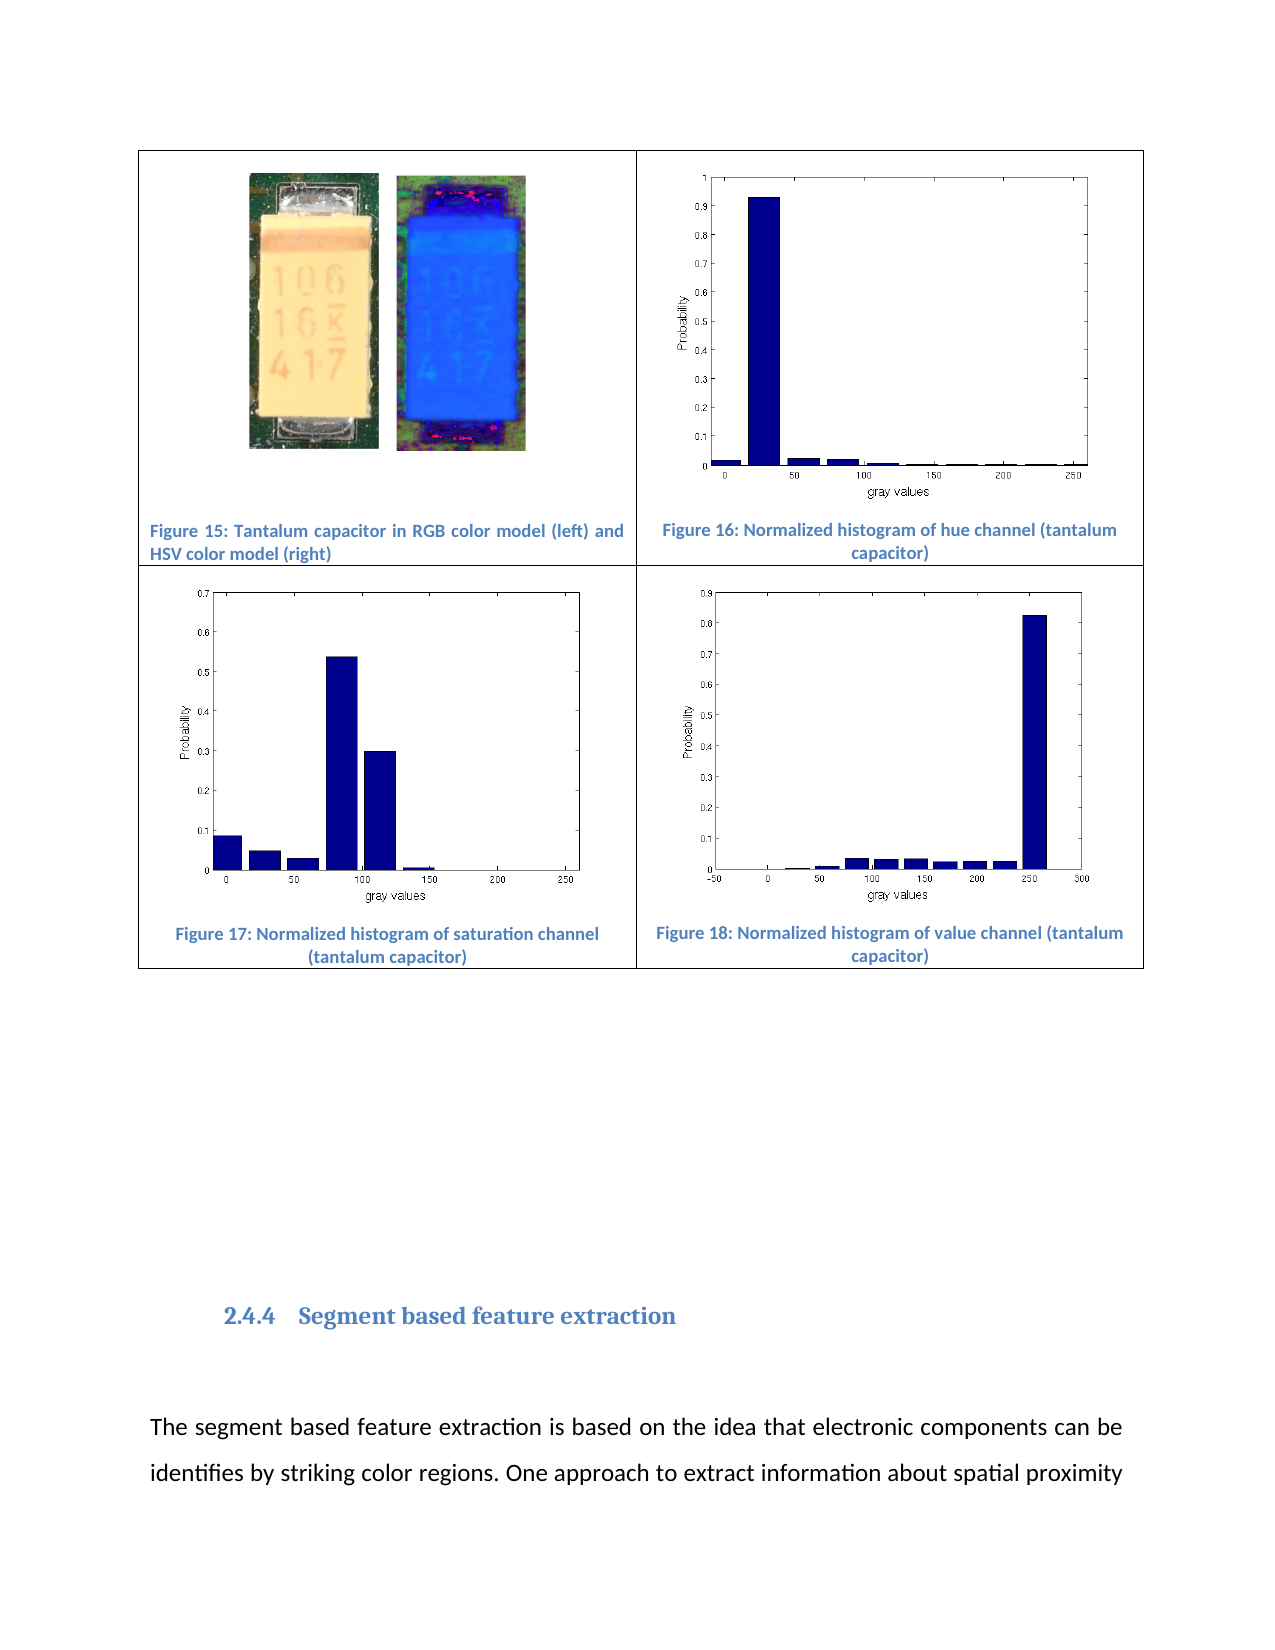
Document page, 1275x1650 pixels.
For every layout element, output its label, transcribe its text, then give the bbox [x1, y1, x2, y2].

picture [151, 566, 624, 907]
picture [249, 173, 526, 451]
picture [647, 151, 1133, 503]
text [150, 1412, 1125, 1488]
subtitle Segment based feature extraction [224, 1302, 1125, 1331]
picture [654, 566, 1126, 906]
